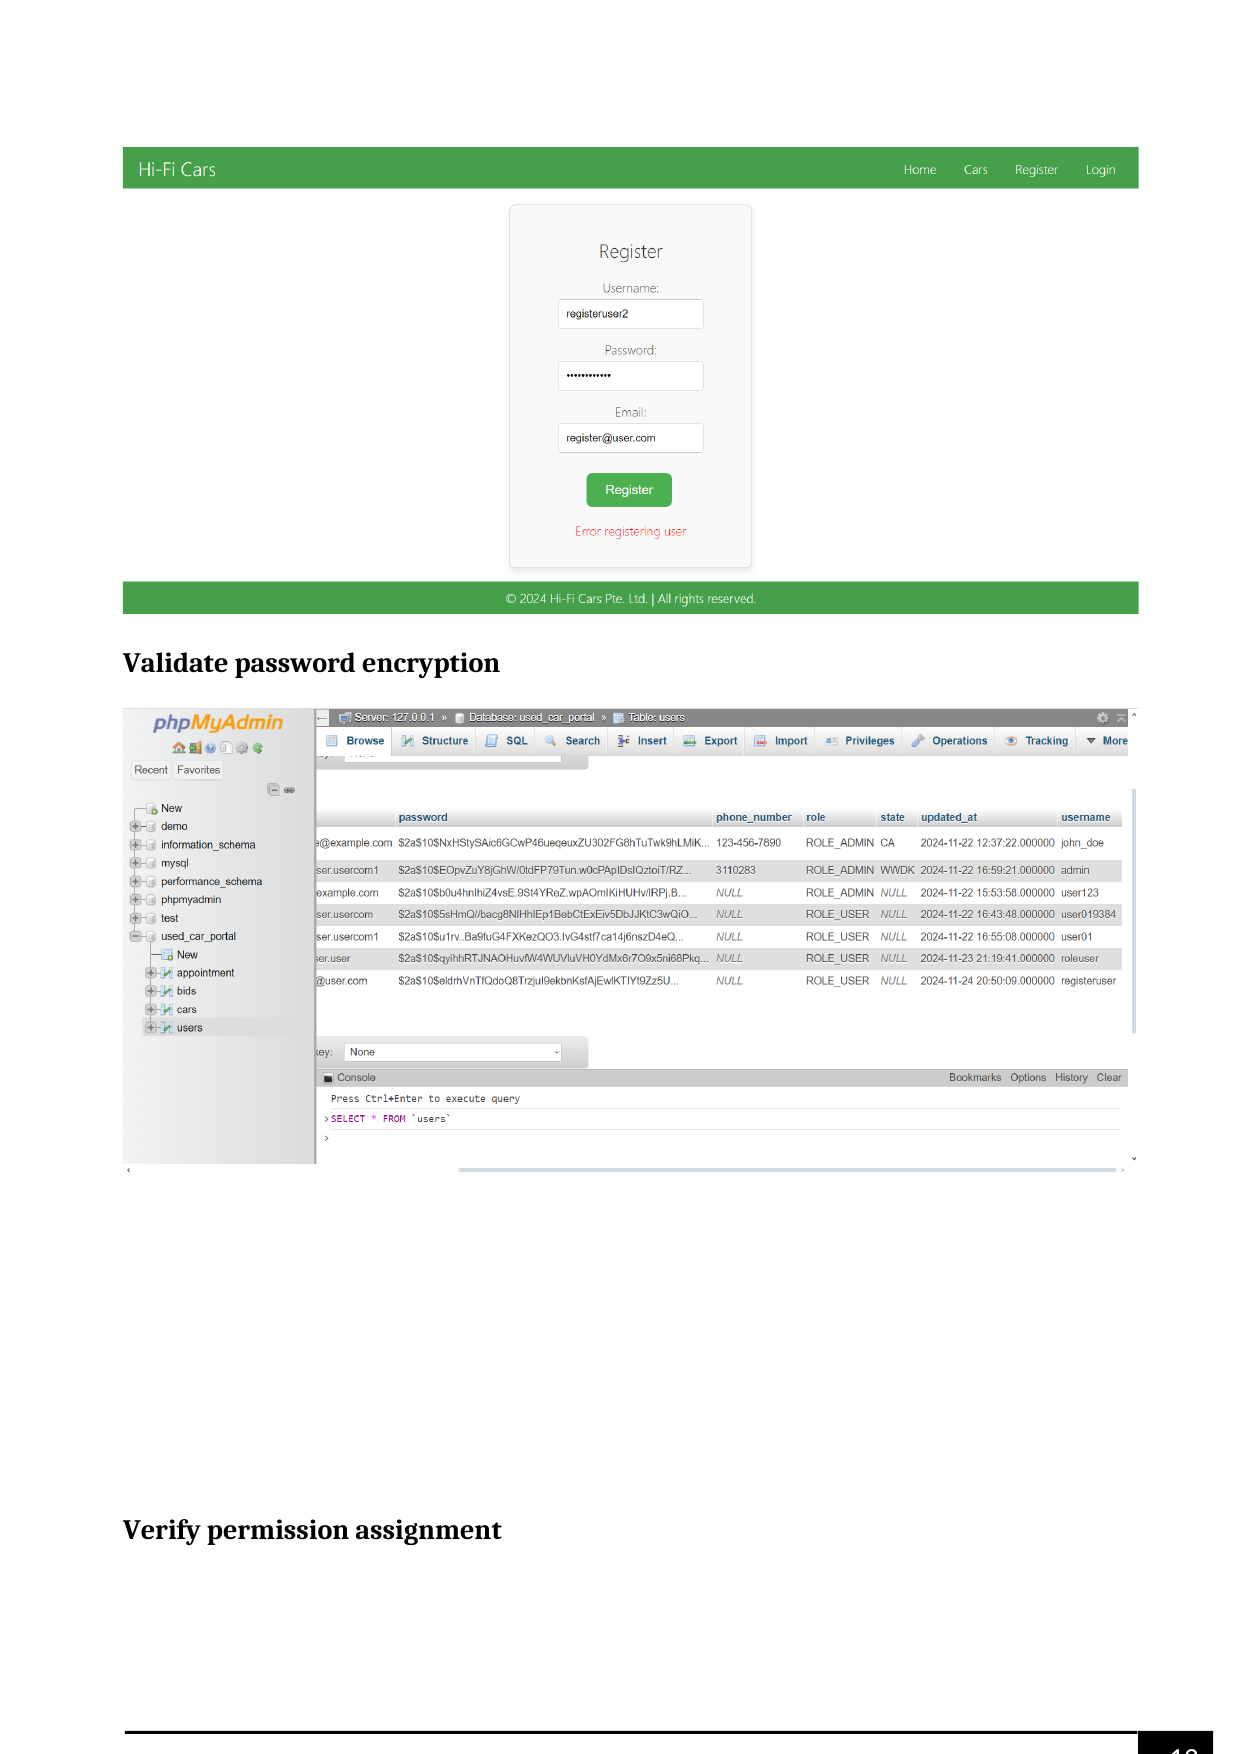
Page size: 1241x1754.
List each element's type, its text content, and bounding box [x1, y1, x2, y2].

text Validate password encryption [123, 647, 1138, 679]
picture [122, 708, 1139, 1175]
text Verify permission assignment [123, 1514, 1138, 1546]
picture [122, 147, 1139, 614]
